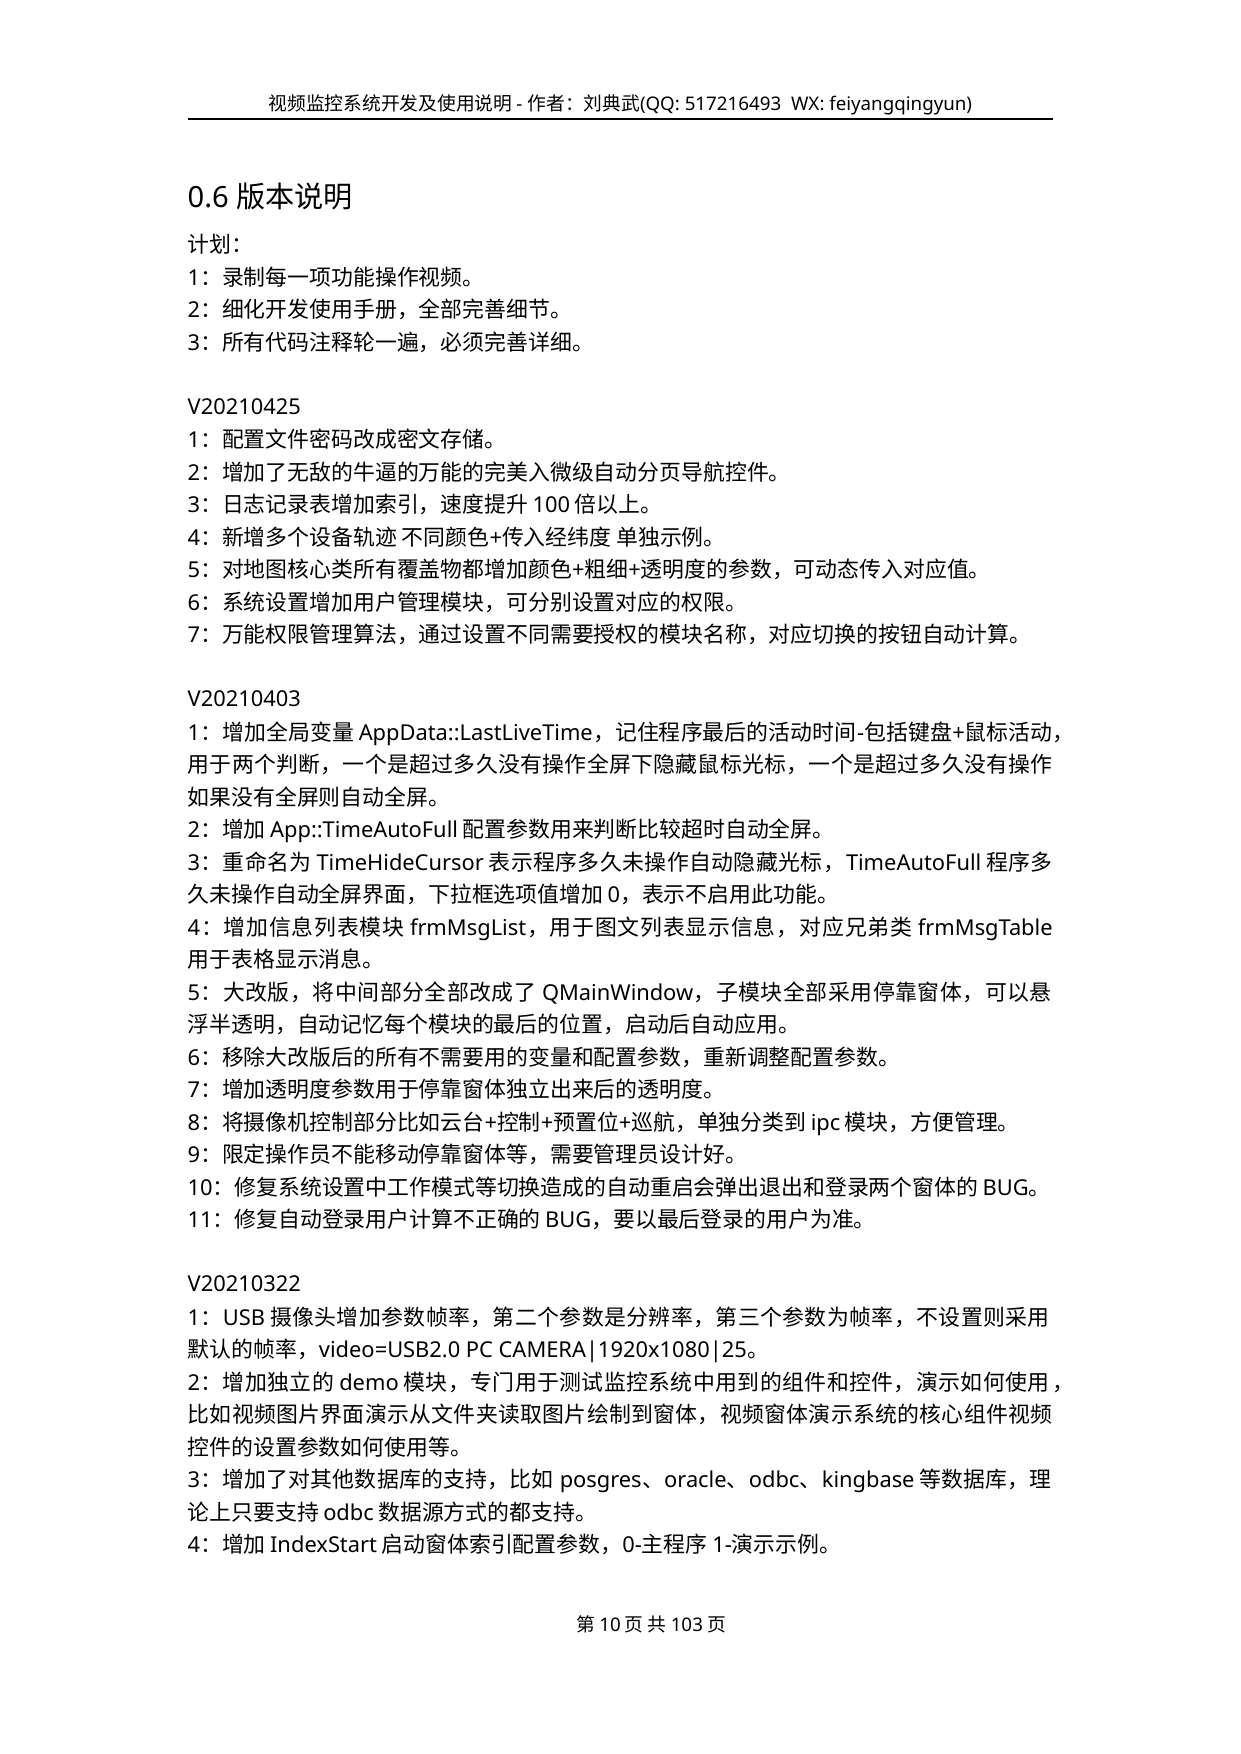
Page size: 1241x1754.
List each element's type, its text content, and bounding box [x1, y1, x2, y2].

text 11：修复自动登录用户计算不正确的BUG，要以最后登录的用户为准。 [187, 1202, 1053, 1234]
text 4：新增多个设备轨迹 不同颜色+传入经纬度 单独示例。 [187, 519, 1053, 552]
text 9：限定操作员不能移动停靠窗体等，需要管理员设计好。 [187, 1137, 1053, 1169]
text 2：增加独立的demo模块，专门用于测试监控系统中用到的组件和控件，演示如何使用，比如视频图片界面演示从文件夹读取图片绘制到窗体，视频窗体演示系统的核心组件视频控件的设置参数如何使用等。 [187, 1364, 1053, 1462]
text 3：所有代码注释轮一遍，必须完善详细。 [187, 324, 1053, 357]
text 6：系统设置增加用户管理模块，可分别设置对应的权限。 [187, 584, 1053, 617]
text V20210322 [187, 1267, 1053, 1299]
text 3：日志记录表增加索引，速度提升100倍以上。 [187, 487, 1053, 519]
text 1：增加全局变量AppData::LastLiveTime，记住程序最后的活动时间-包括键盘+鼠标活动，用于两个判断，一个是超过多久没有操作全屏下隐藏鼠标光标，一个是超过多久没有操作如果没有全屏则自动全屏。 [187, 714, 1053, 812]
text 10：修复系统设置中工作模式等切换造成的自动重启会弹出退出和登录两个窗体的BUG。 [187, 1169, 1053, 1202]
text 8：将摄像机控制部分比如云台+控制+预置位+巡航，单独分类到ipc模块，方便管理。 [187, 1104, 1053, 1137]
text 1：录制每一项功能操作视频。 [187, 259, 1053, 292]
text 2：增加了无敌的牛逼的万能的完美入微级自动分页导航控件。 [187, 454, 1053, 487]
text 2：细化开发使用手册，全部完善细节。 [187, 292, 1053, 324]
text 1：配置文件密码改成密文存储。 [187, 422, 1053, 454]
text 7：万能权限管理算法，通过设置不同需要授权的模块名称，对应切换的按钮自动计算。 [187, 617, 1053, 649]
text 0.6 版本说明 [187, 162, 1053, 227]
text 4：增加IndexStart启动窗体索引配置参数，0-主程序 1-演示示例。 [187, 1527, 1053, 1559]
text 7：增加透明度参数用于停靠窗体独立出来后的透明度。 [187, 1072, 1053, 1104]
text 5：大改版，将中间部分全部改成了QMainWindow，子模块全部采用停靠窗体，可以悬浮半透明，自动记忆每个模块的最后的位置，启动后自动应用。 [187, 974, 1053, 1039]
text 4：增加信息列表模块frmMsgList，用于图文列表显示信息，对应兄弟类frmMsgTable用于表格显示消息。 [187, 909, 1053, 974]
text 6：移除大改版后的所有不需要用的变量和配置参数，重新调整配置参数。 [187, 1039, 1053, 1072]
text 3：重命名为TimeHideCursor表示程序多久未操作自动隐藏光标，TimeAutoFull程序多久未操作自动全屏界面，下拉框选项值增加0，表示不启用此功能。 [187, 844, 1053, 909]
text 3：增加了对其他数据库的支持，比如posgres、oracle、odbc、kingbase等数据库，理论上只要支持odbc数据源方式的都支持。 [187, 1462, 1053, 1527]
text V20210403 [187, 682, 1053, 714]
text V20210425 [187, 389, 1053, 422]
text 2：增加App::TimeAutoFull配置参数用来判断比较超时自动全屏。 [187, 812, 1053, 844]
text 5：对地图核心类所有覆盖物都增加颜色+粗细+透明度的参数，可动态传入对应值。 [187, 552, 1053, 584]
text 1：USB摄像头增加参数帧率，第二个参数是分辨率，第三个参数为帧率，不设置则采用默认的帧率，video=USB2.0 PC CAMERA|1920x1080|25。 [187, 1299, 1053, 1364]
text 计划： [187, 227, 1053, 259]
